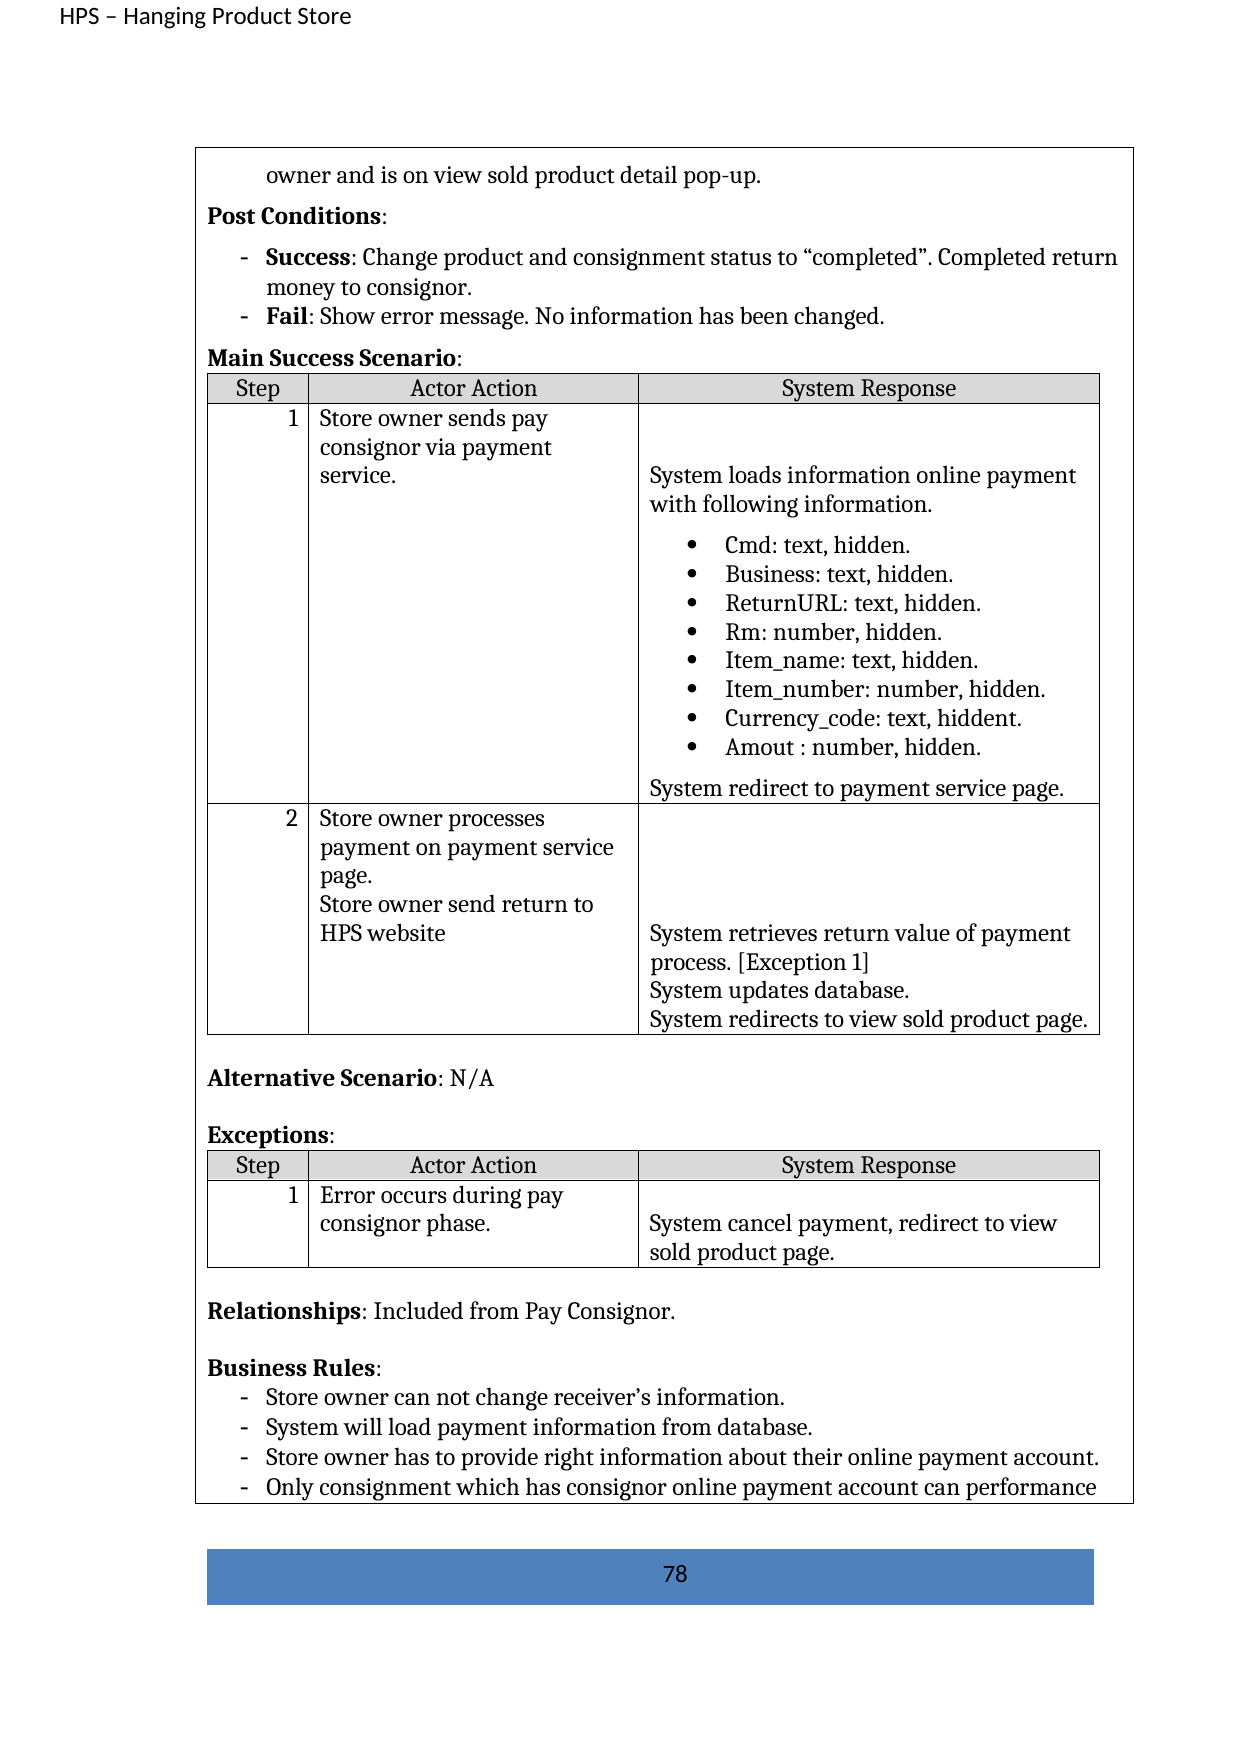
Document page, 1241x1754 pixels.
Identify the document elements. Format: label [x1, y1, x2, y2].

table_cell [196, 148, 1133, 1503]
